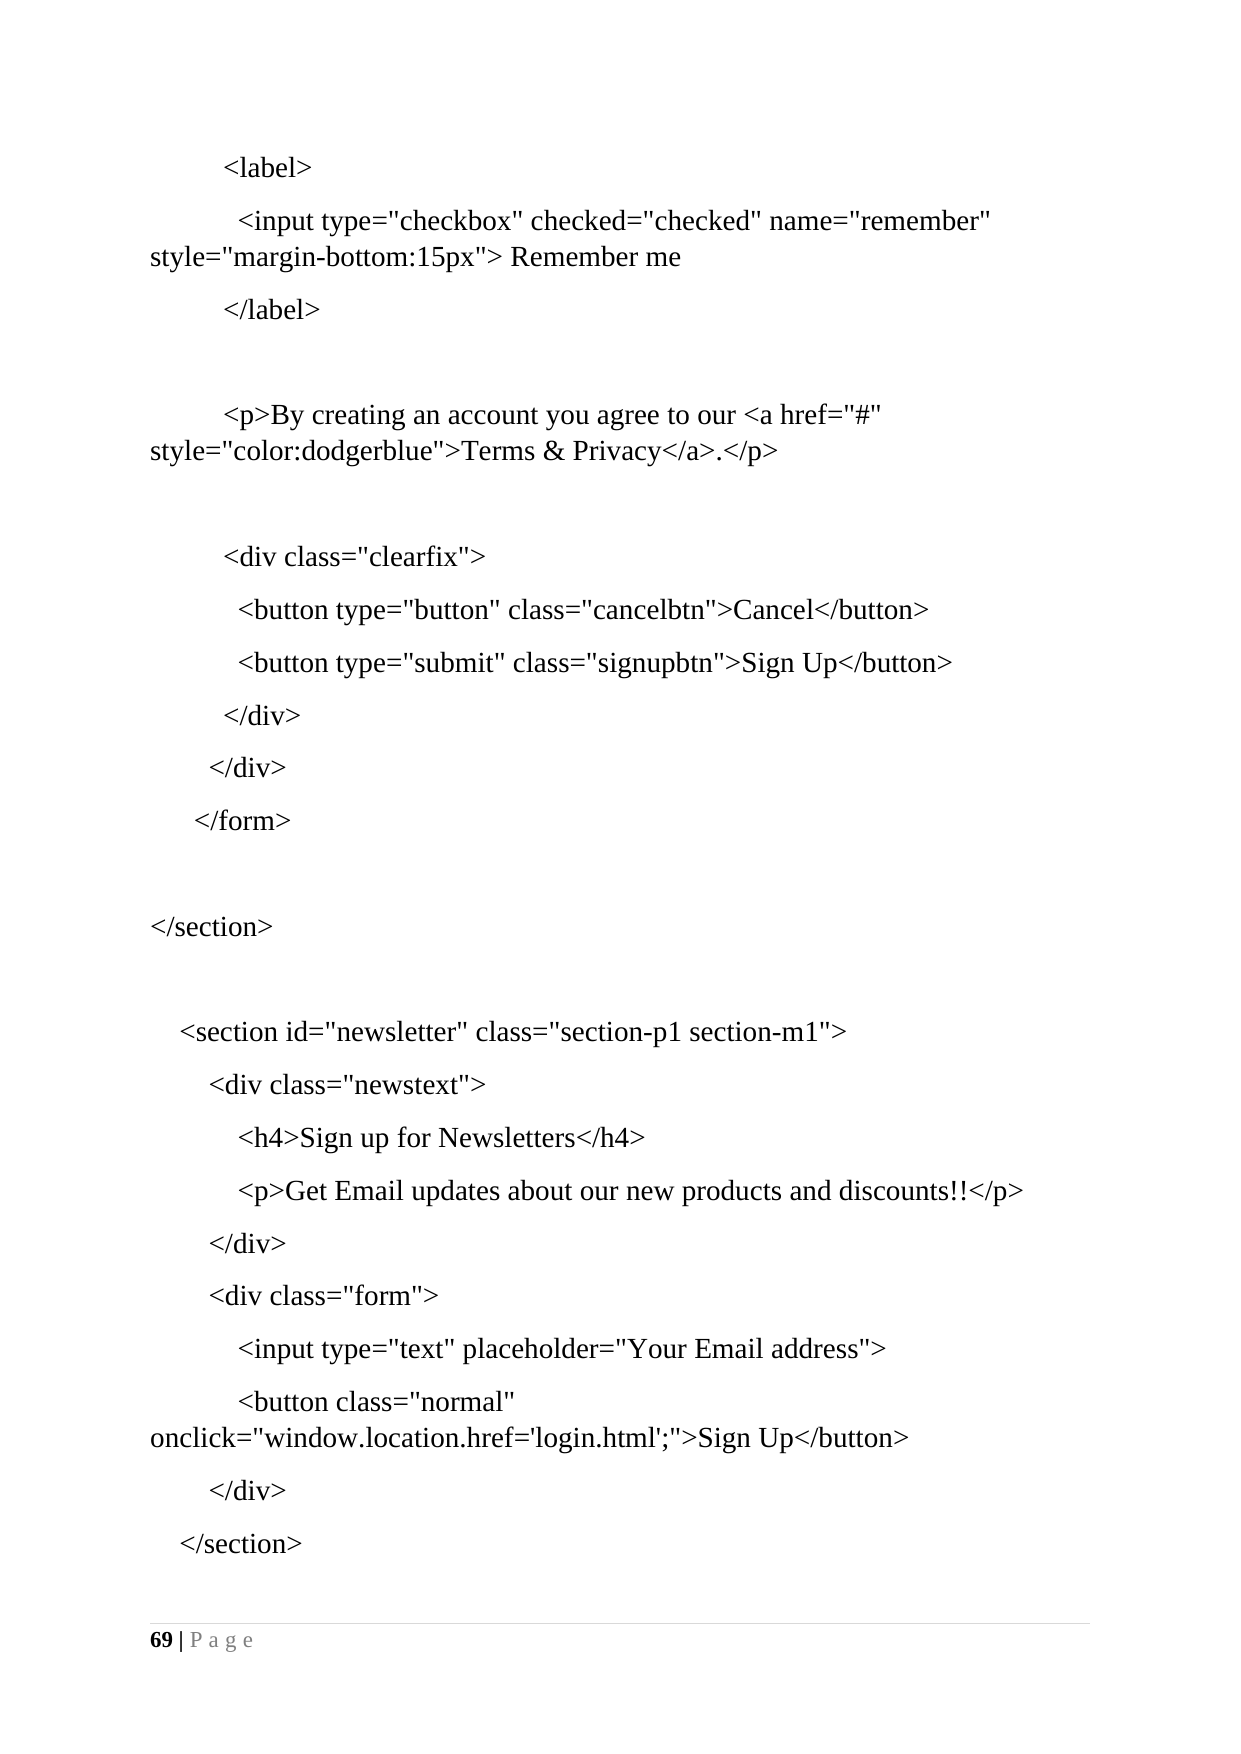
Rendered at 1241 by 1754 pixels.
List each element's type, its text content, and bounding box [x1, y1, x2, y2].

text <p>Get Email updates about our new products and discounts!!</p> [150, 1173, 1090, 1206]
text </section> [150, 1526, 1090, 1559]
text <input type="text" placeholder="Your Email address"> [150, 1331, 1090, 1365]
text <p>By creating an account you agree to our <a href="#" style="color:dodgerblue">Terms & Privacy</a>.</p> [150, 397, 1090, 467]
text </section> [150, 909, 1090, 942]
text <button type="submit" class="signupbtn">Sign Up</button> [150, 645, 1090, 678]
text <div class="clearfix"> [150, 539, 1090, 573]
text <section id="newsletter" class="section-p1 section-m1"> [150, 1014, 1090, 1048]
text </div> [150, 1226, 1090, 1259]
text </label> [150, 292, 1090, 325]
text <div class="newstext"> [150, 1067, 1090, 1101]
text </form> [150, 803, 1090, 837]
text <h4>Sign up for Newsletters</h4> [150, 1120, 1090, 1154]
text <div class="form"> [150, 1278, 1090, 1312]
text <button type="button" class="cancelbtn">Cancel</button> [150, 592, 1090, 626]
text <button class="normal" onclick="window.location.href='login.html';">Sign Up</button> [150, 1384, 1090, 1454]
text <label> [150, 150, 1090, 183]
text </div> [150, 750, 1090, 784]
text <input type="checkbox" checked="checked" name="remember" style="margin-bottom:15px"> Remember me [150, 203, 1090, 272]
text </div> [150, 1473, 1090, 1507]
text </div> [150, 698, 1090, 731]
